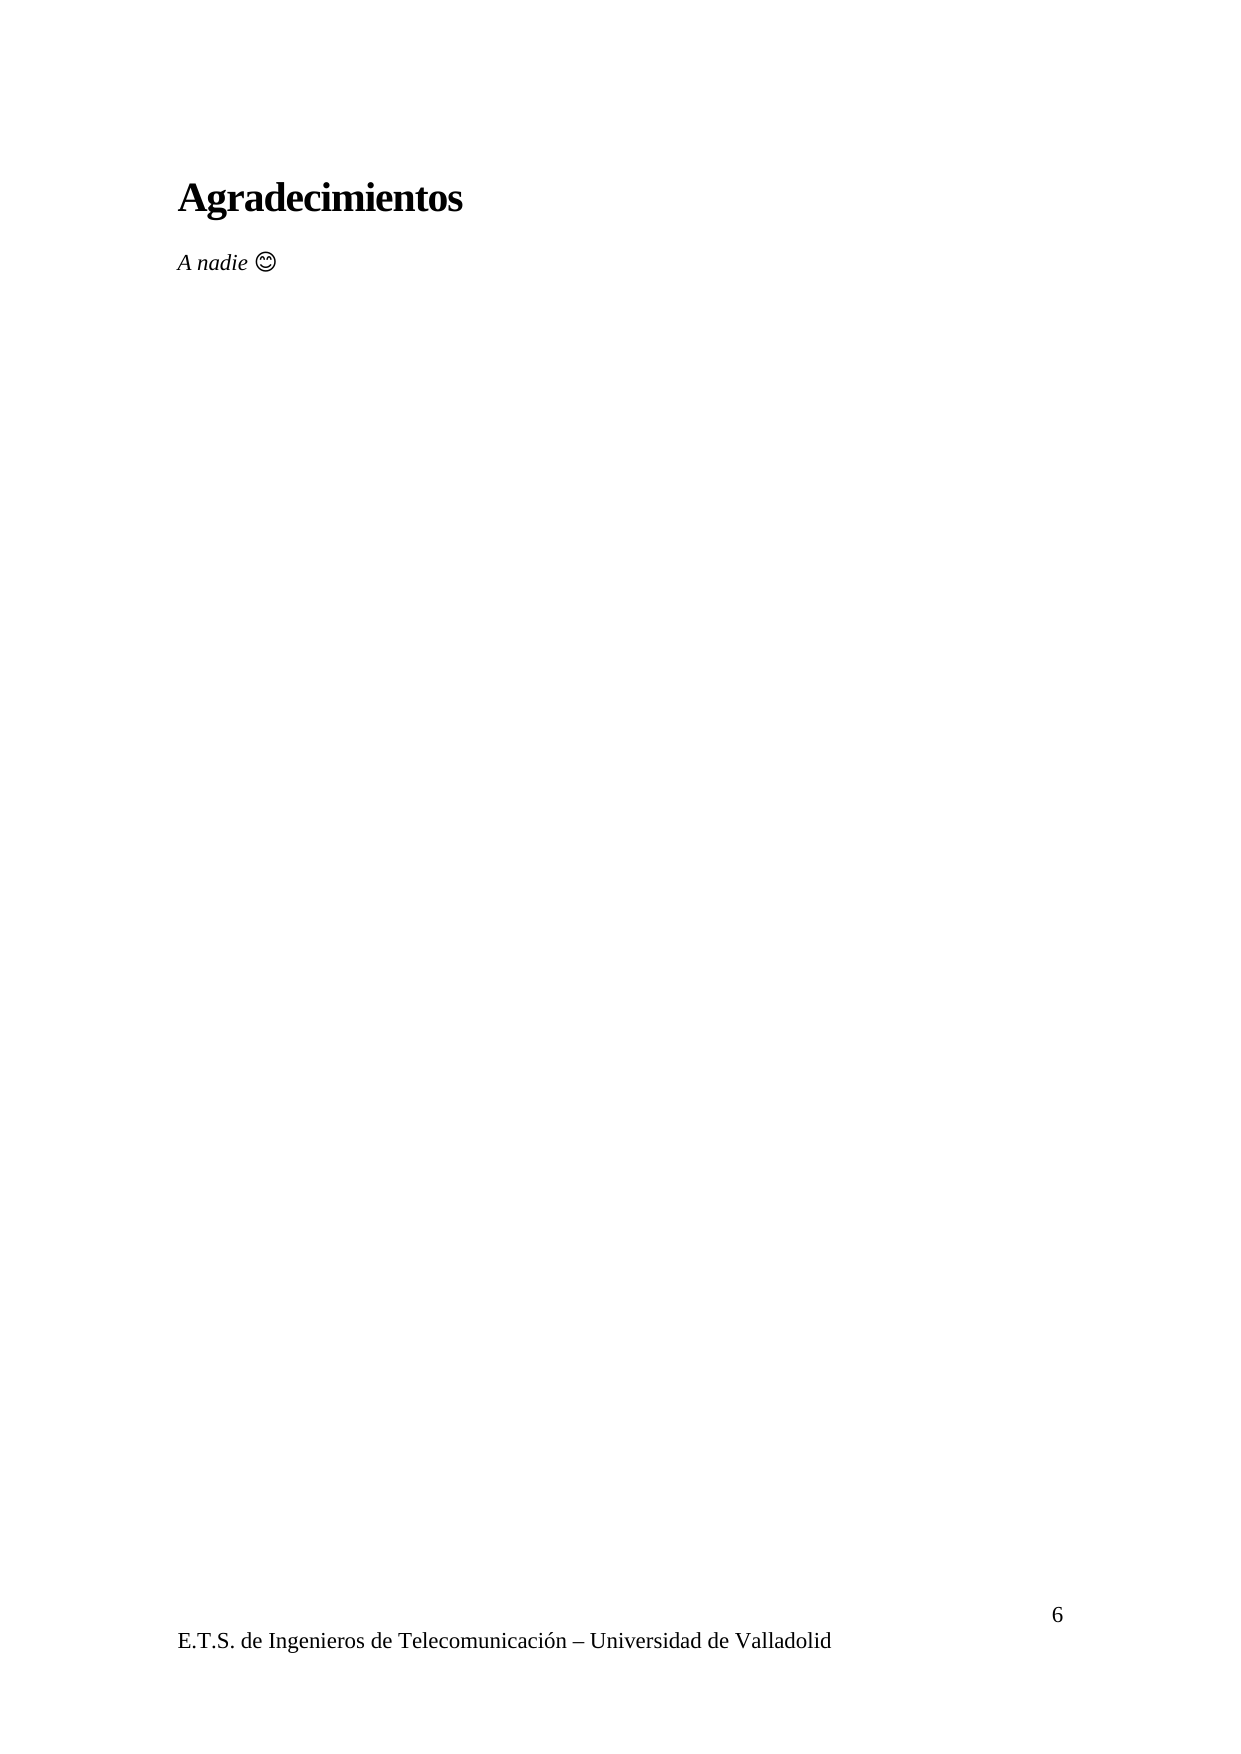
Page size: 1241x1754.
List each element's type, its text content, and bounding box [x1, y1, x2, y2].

text A nadie 😊 [177, 246, 1063, 277]
title Agradecimientos [177, 173, 1063, 221]
